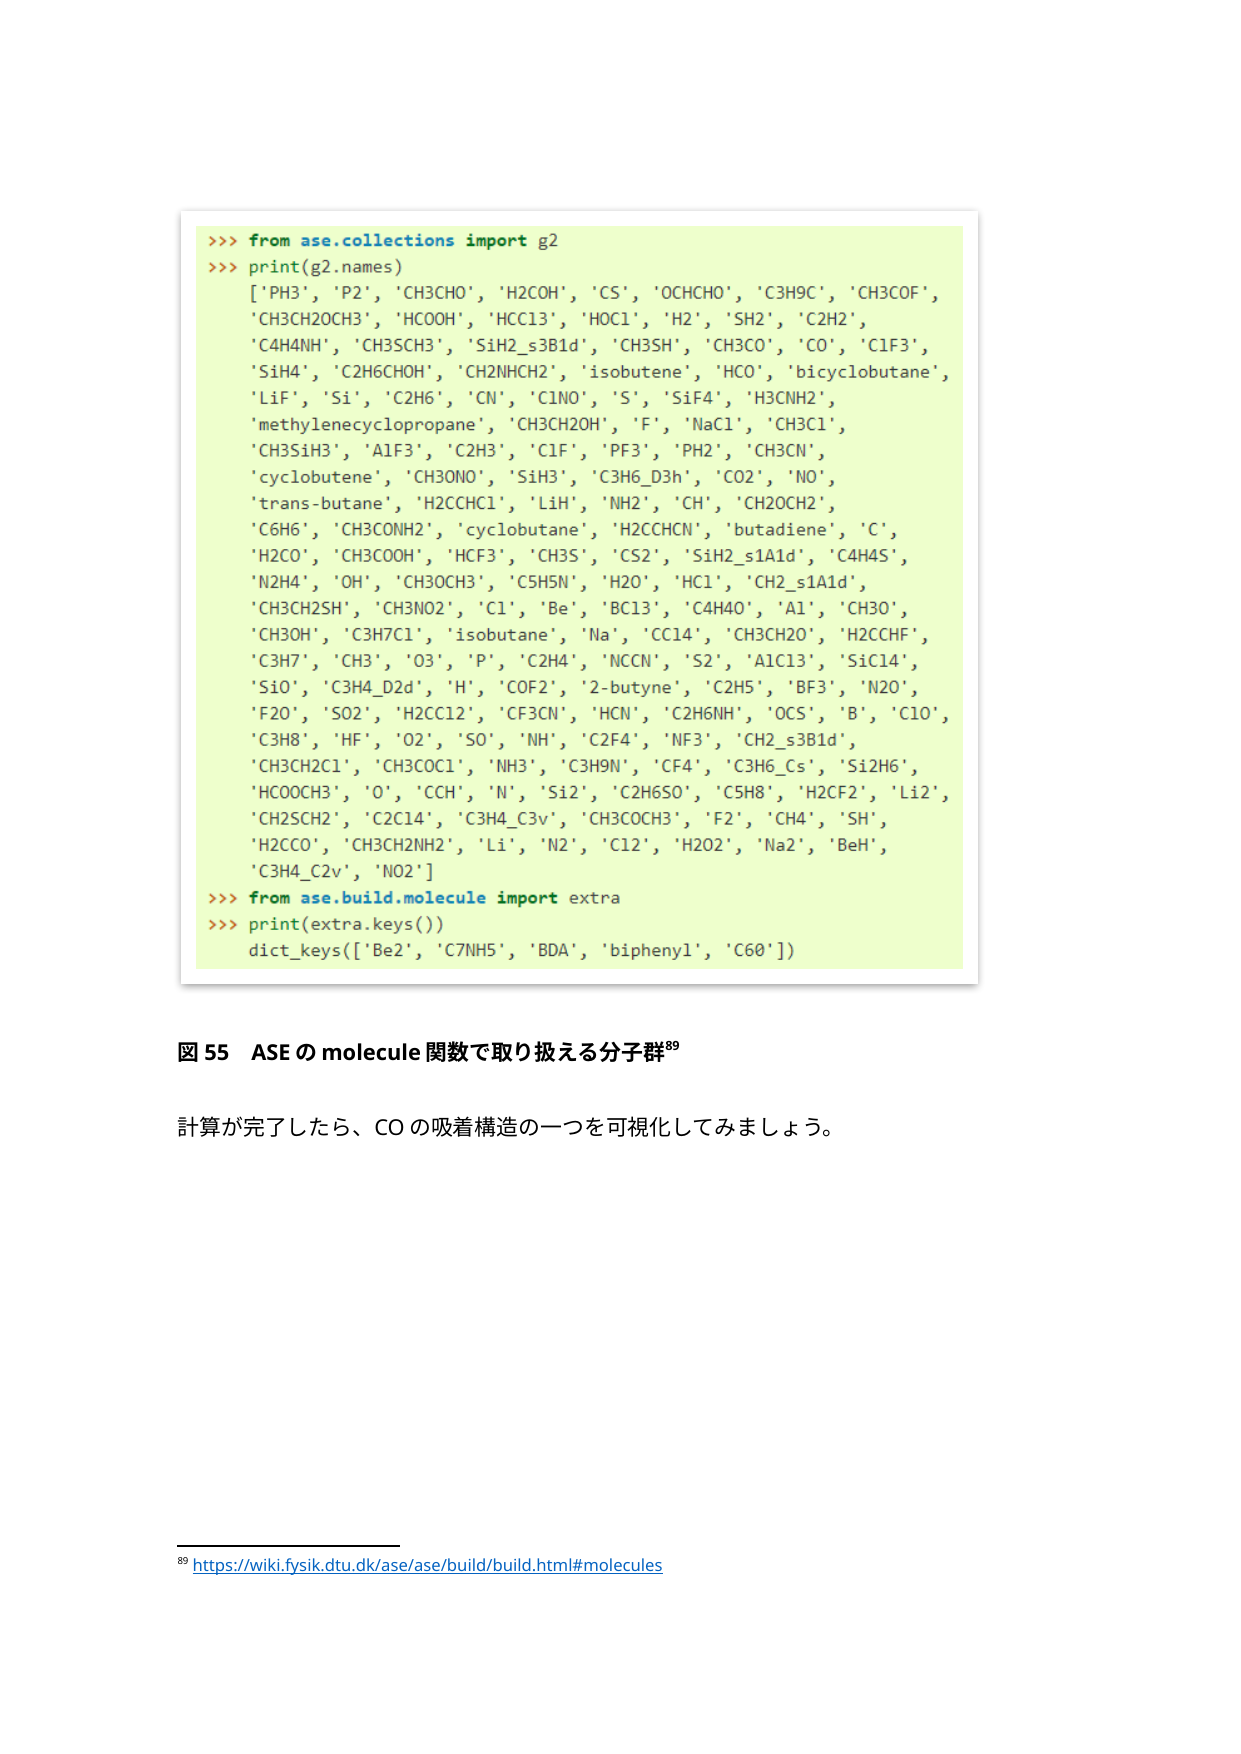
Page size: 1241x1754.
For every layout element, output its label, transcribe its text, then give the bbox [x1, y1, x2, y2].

text 計算が完了したら、COの吸着構造の一つを可視化してみましょう。 [177, 1107, 1063, 1144]
picture [196, 226, 963, 969]
